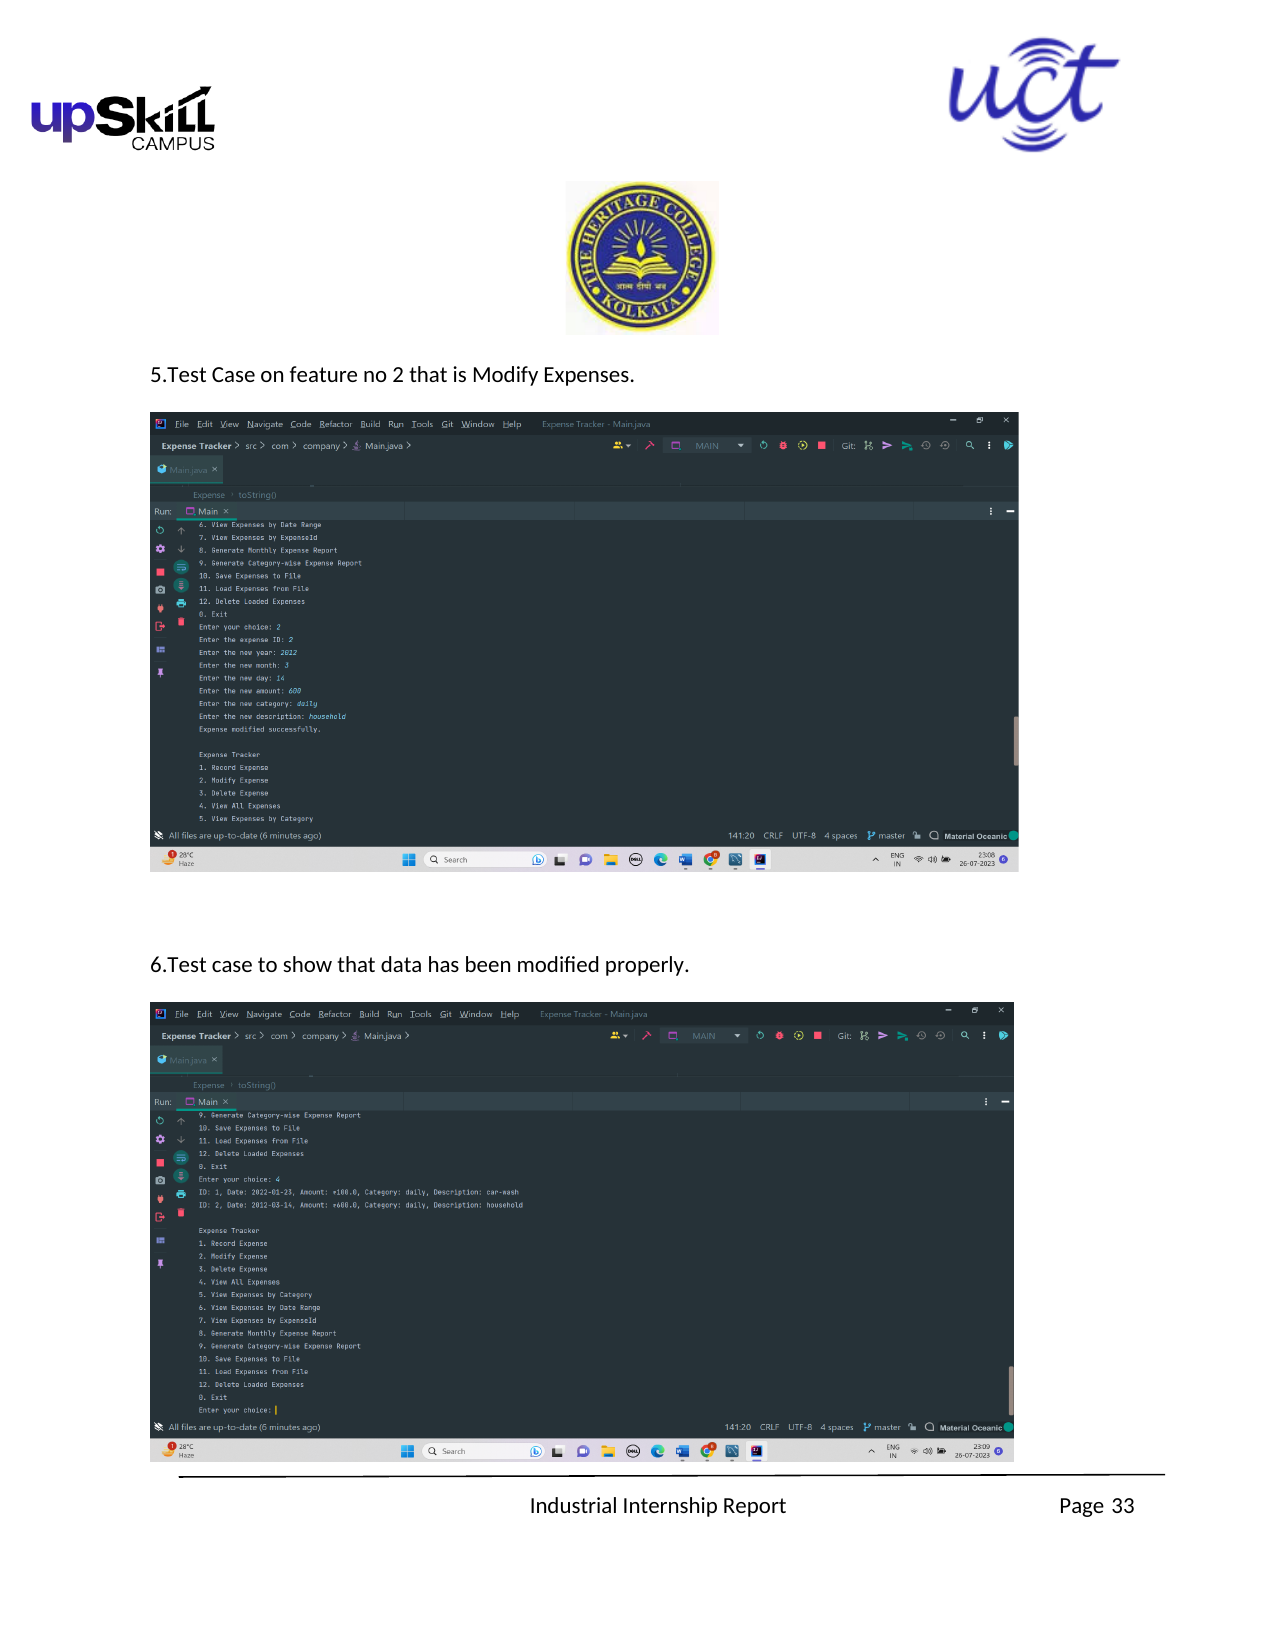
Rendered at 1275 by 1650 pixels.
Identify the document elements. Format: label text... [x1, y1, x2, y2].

text 6.Test case to show that data has been modified properly. [150, 950, 1134, 978]
picture [565, 181, 719, 335]
picture [946, 28, 1125, 154]
text 5.Test Case on feature no 2 that is Modify Expenses. [150, 360, 1134, 388]
picture [0, 73, 246, 154]
picture [150, 412, 1019, 872]
picture [150, 1002, 1014, 1462]
